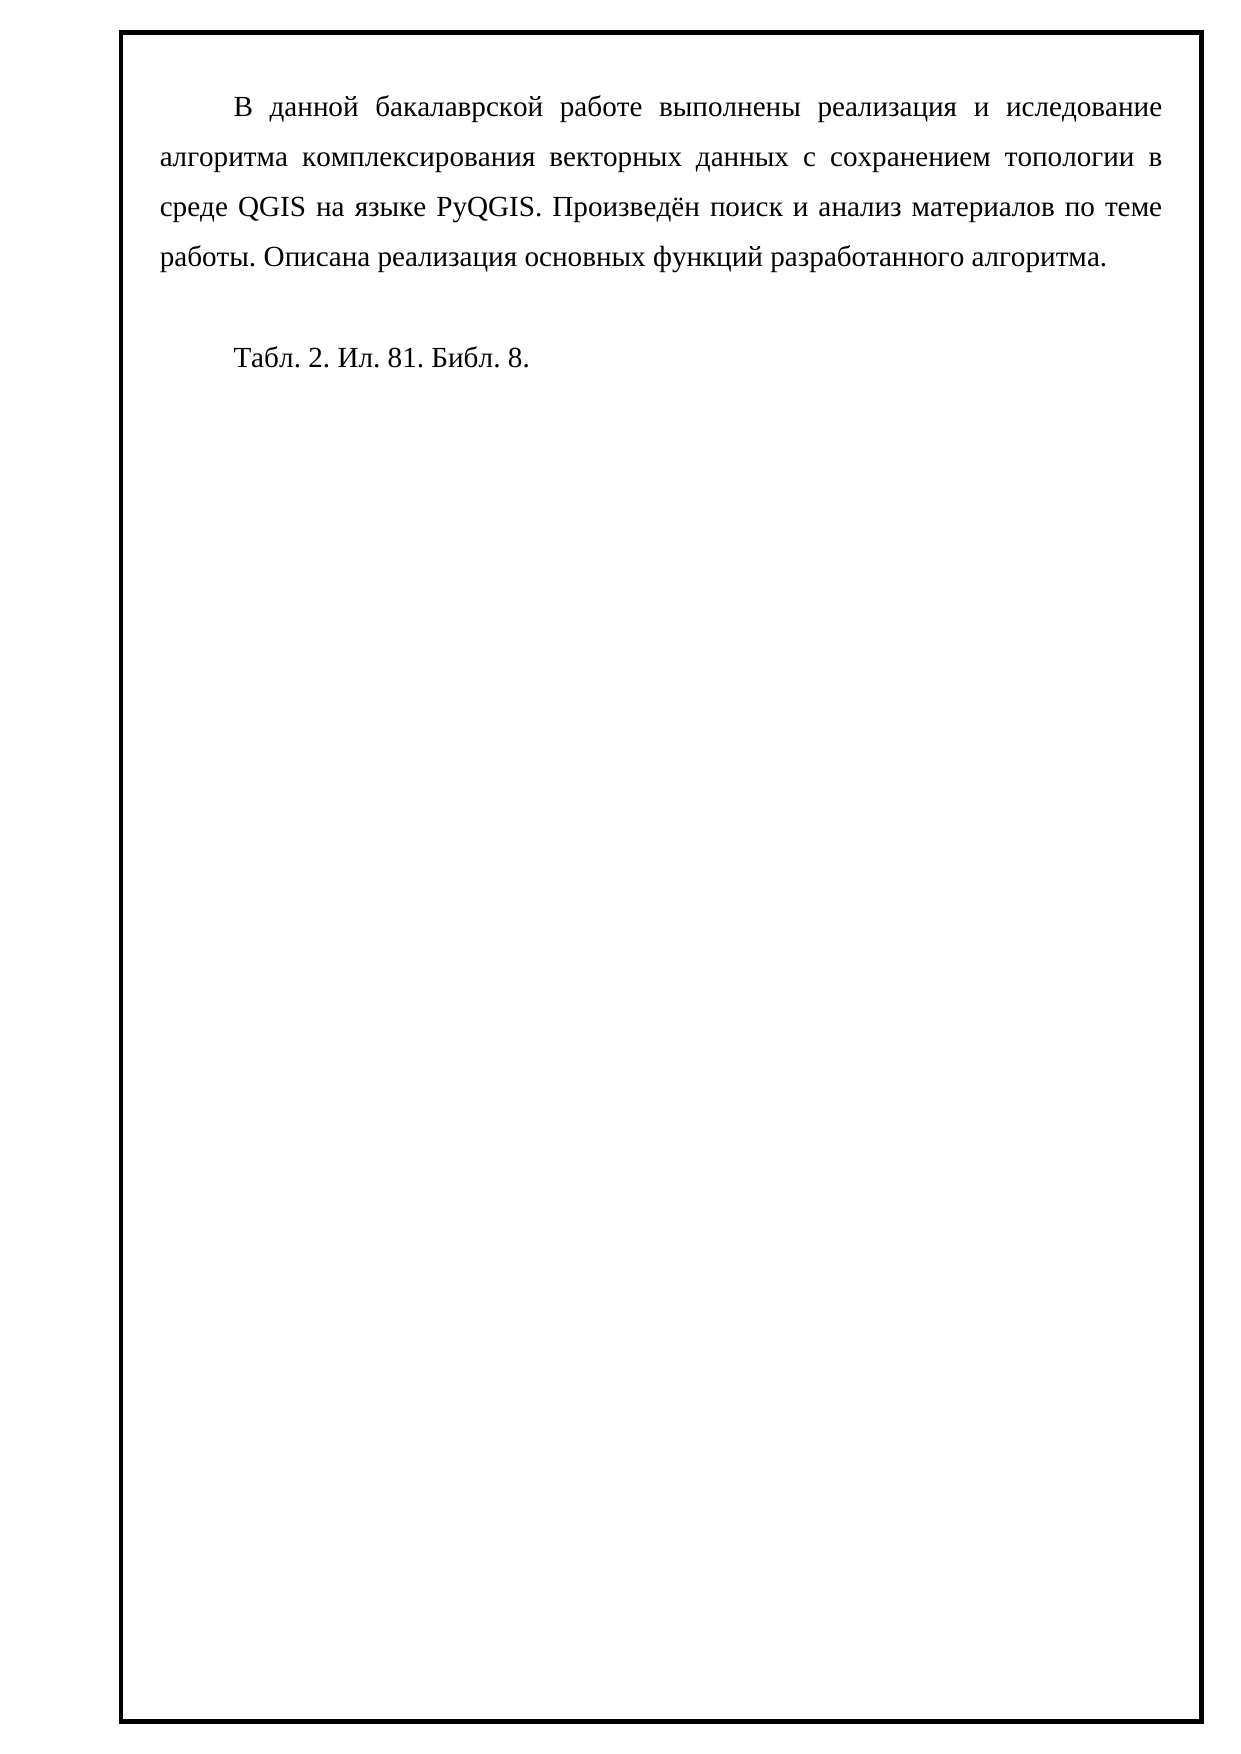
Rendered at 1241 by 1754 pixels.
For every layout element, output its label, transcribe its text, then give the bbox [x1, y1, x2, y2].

text Табл. 2. Ил. 81. Библ. 8. [159, 340, 1169, 373]
text В данной бакалаврской работе выполнены реализация и иследование алгоритма комплексирования векторных данных с сохранением топологии в среде QGIS на языке PyQGIS. Произведён поиск и анализ материалов по теме работы. Описана реализация основных функций разработанного алгоритма. [159, 89, 1163, 273]
